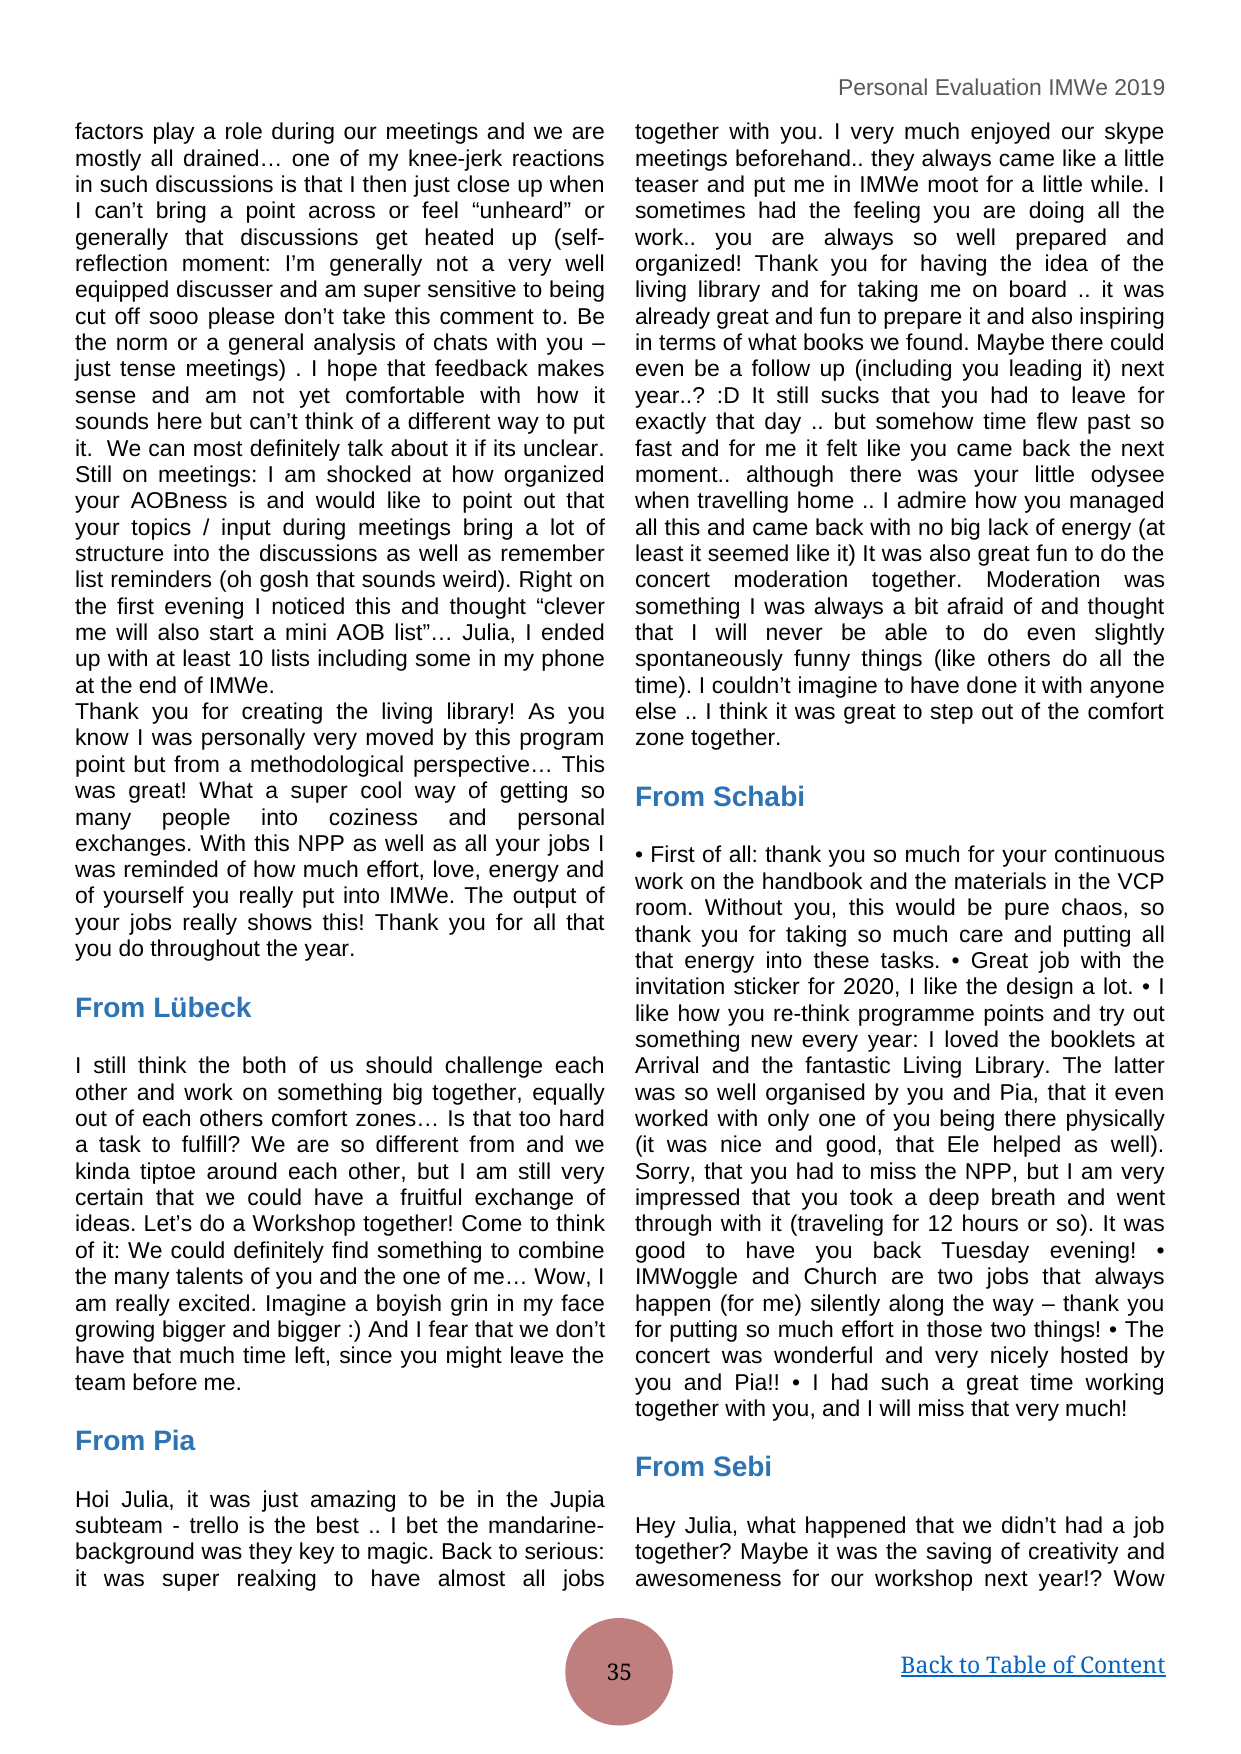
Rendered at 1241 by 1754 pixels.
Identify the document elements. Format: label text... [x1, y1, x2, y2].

text Thank you for creating the living library! As you know I was personally very moved by this program point but from a methodological perspective… This was great! What a super cool way of getting so many people into coziness and personal exchanges. With this NPP as well as all your jobs I was reminded of how much effort, love, energy and of yourself you really put into IMWe. The output of your jobs really shows this! Thank you for all that you do throughout the year. [75, 698, 605, 962]
text Hoi Julia, it was just amazing to be in the Jupia subteam - trello is the best .. I bet the mandarine-background was they key to magic. Back to serious: it was super realxing to have almost all jobs together with you. I very much enjoyed our skype meetings beforehand.. they always came like a little teaser and put me in IMWe moot for a little while. I sometimes had the feeling you are doing all the work.. you are always so well prepared and organized! Thank you for having the idea of the living library and for taking me on board .. it was already great and fun to prepare it and also inspiring in terms of what books we found. Maybe there could even be a follow up (including you leading it) next year..? :D It still sucks that you had to leave for exactly that day .. but somehow time flew past so fast and for me it felt like you came back the next moment.. although there was your little odysee when travelling home .. I admire how you managed all this and came back with no big lack of energy (at least it seemed like it) It was also great fun to do the concert moderation together. Moderation was something I was always a bit afraid of and thought that I will never be able to do even slightly spontaneously funny things (like others do all the time). I couldn’t imagine to have done it with anyone else .. I think it was great to step out of the comfort zone together. [635, 118, 1165, 751]
subtitle From Sebi [635, 1450, 1165, 1483]
text I still think the both of us should challenge each other and work on something big together, equally out of each others comfort zones… Is that too hard a task to fulfill? We are so different from and we kinda tiptoe around each other, but I am still very certain that we could have a fruitful exchange of ideas. Let’s do a Workshop together! Come to think of it: We could definitely find something to combine the many talents of you and the one of me… Wow, I am really excited. Imagine a boyish grin in my face growing bigger and bigger :) And I fear that we don’t have that much time left, since you might leave the team before me. [75, 1052, 605, 1395]
subtitle From Lübeck [75, 991, 605, 1023]
text • First of all: thank you so much for your continuous work on the handbook and the materials in the VCP room. Without you, this would be pure chaos, so thank you for taking so much care and putting all that energy into these tasks. • Great job with the invitation sticker for 2020, I like the design a lot. • I like how you re-think programme points and try out something new every year: I loved the booklets at Arrival and the fantastic Living Library. The latter was so well organised by you and Pia, that it even worked with only one of you being there physically (it was nice and good, that Ele helped as well). Sorry, that you had to miss the NPP, but I am very impressed that you took a deep breath and went through with it (traveling for 12 hours or so). It was good to have you back Tuesday evening! • IMWoggle and Church are two jobs that always happen (for me) silently along the way – thank you for putting so much effort in those two things! • The concert was wonderful and very nicely hosted by you and Pia!! • I had such a great time working together with you, and I will miss that very much! [635, 841, 1165, 1421]
subtitle From Pia [75, 1424, 605, 1456]
subtitle From Schabi [635, 780, 1165, 812]
